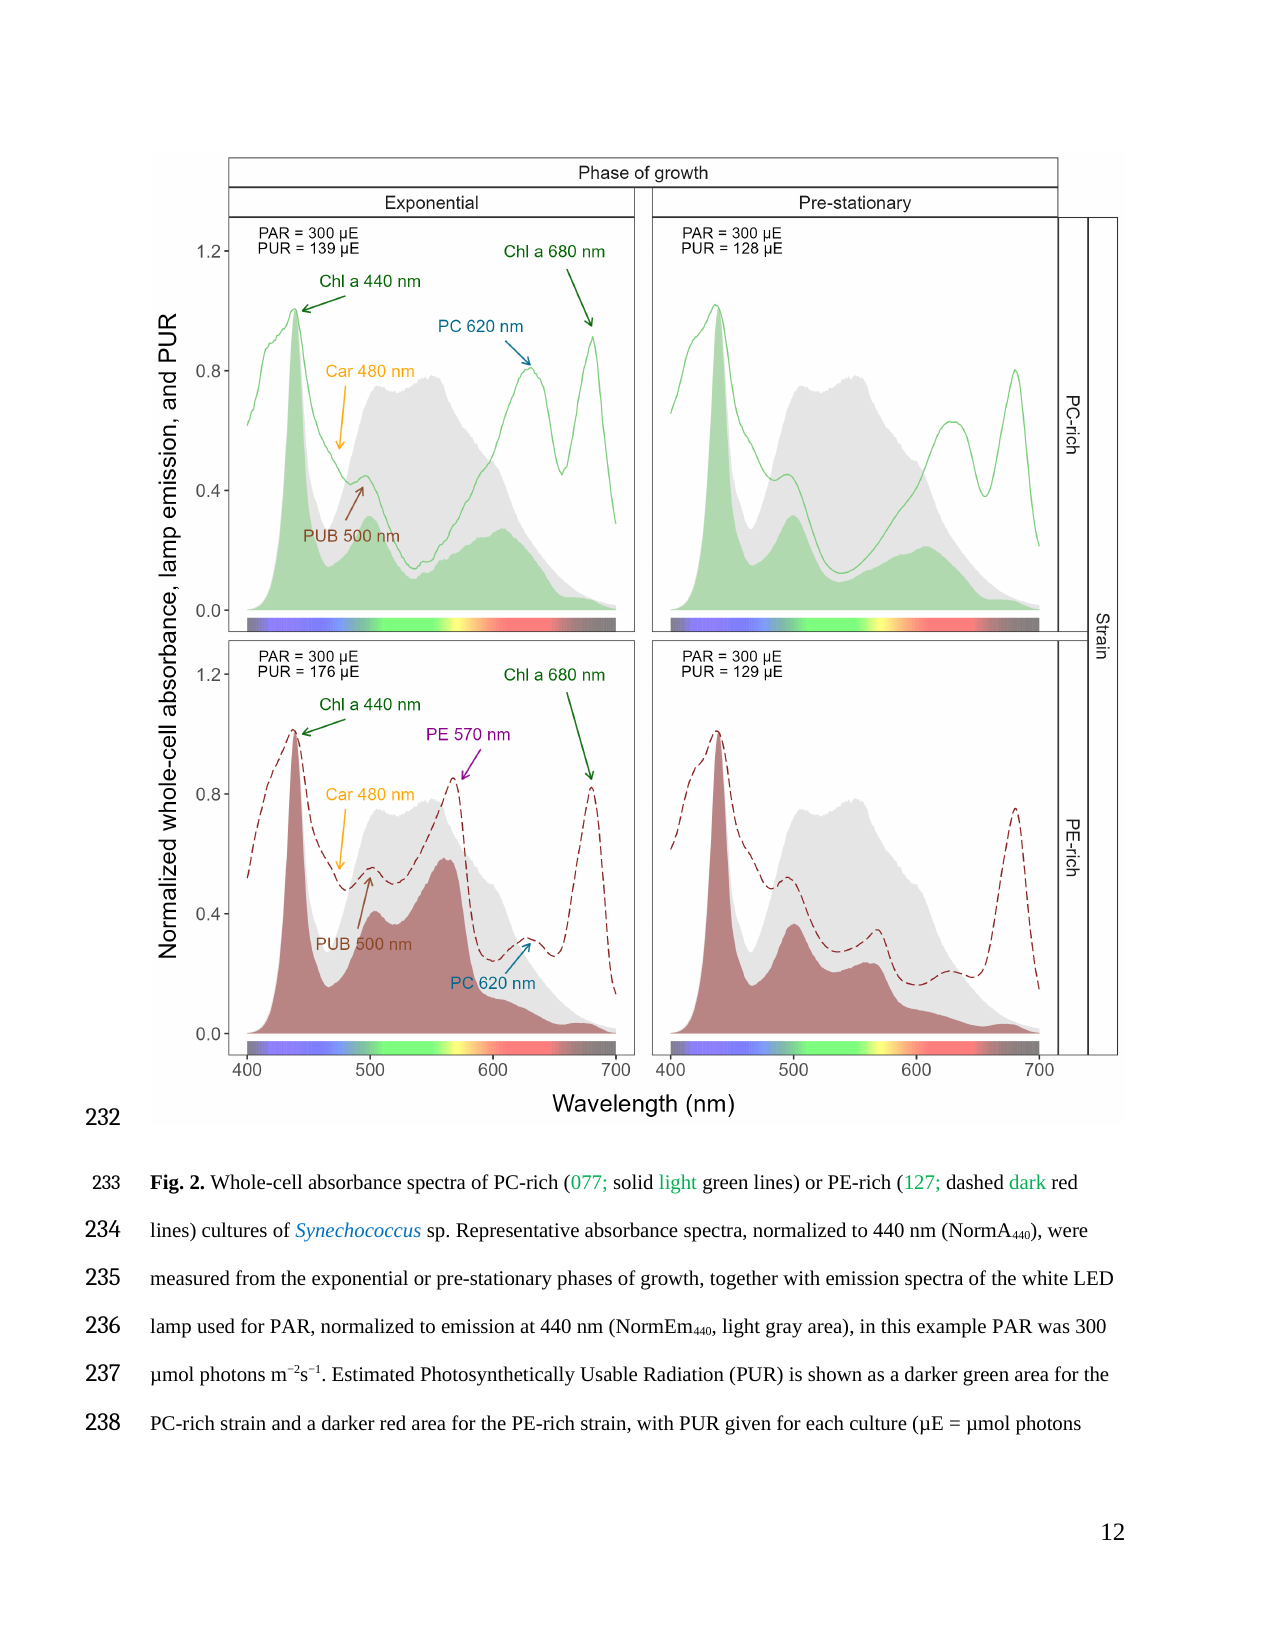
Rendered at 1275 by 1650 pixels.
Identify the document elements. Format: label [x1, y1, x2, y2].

text [150, 1170, 1125, 1434]
picture [150, 150, 1125, 1125]
